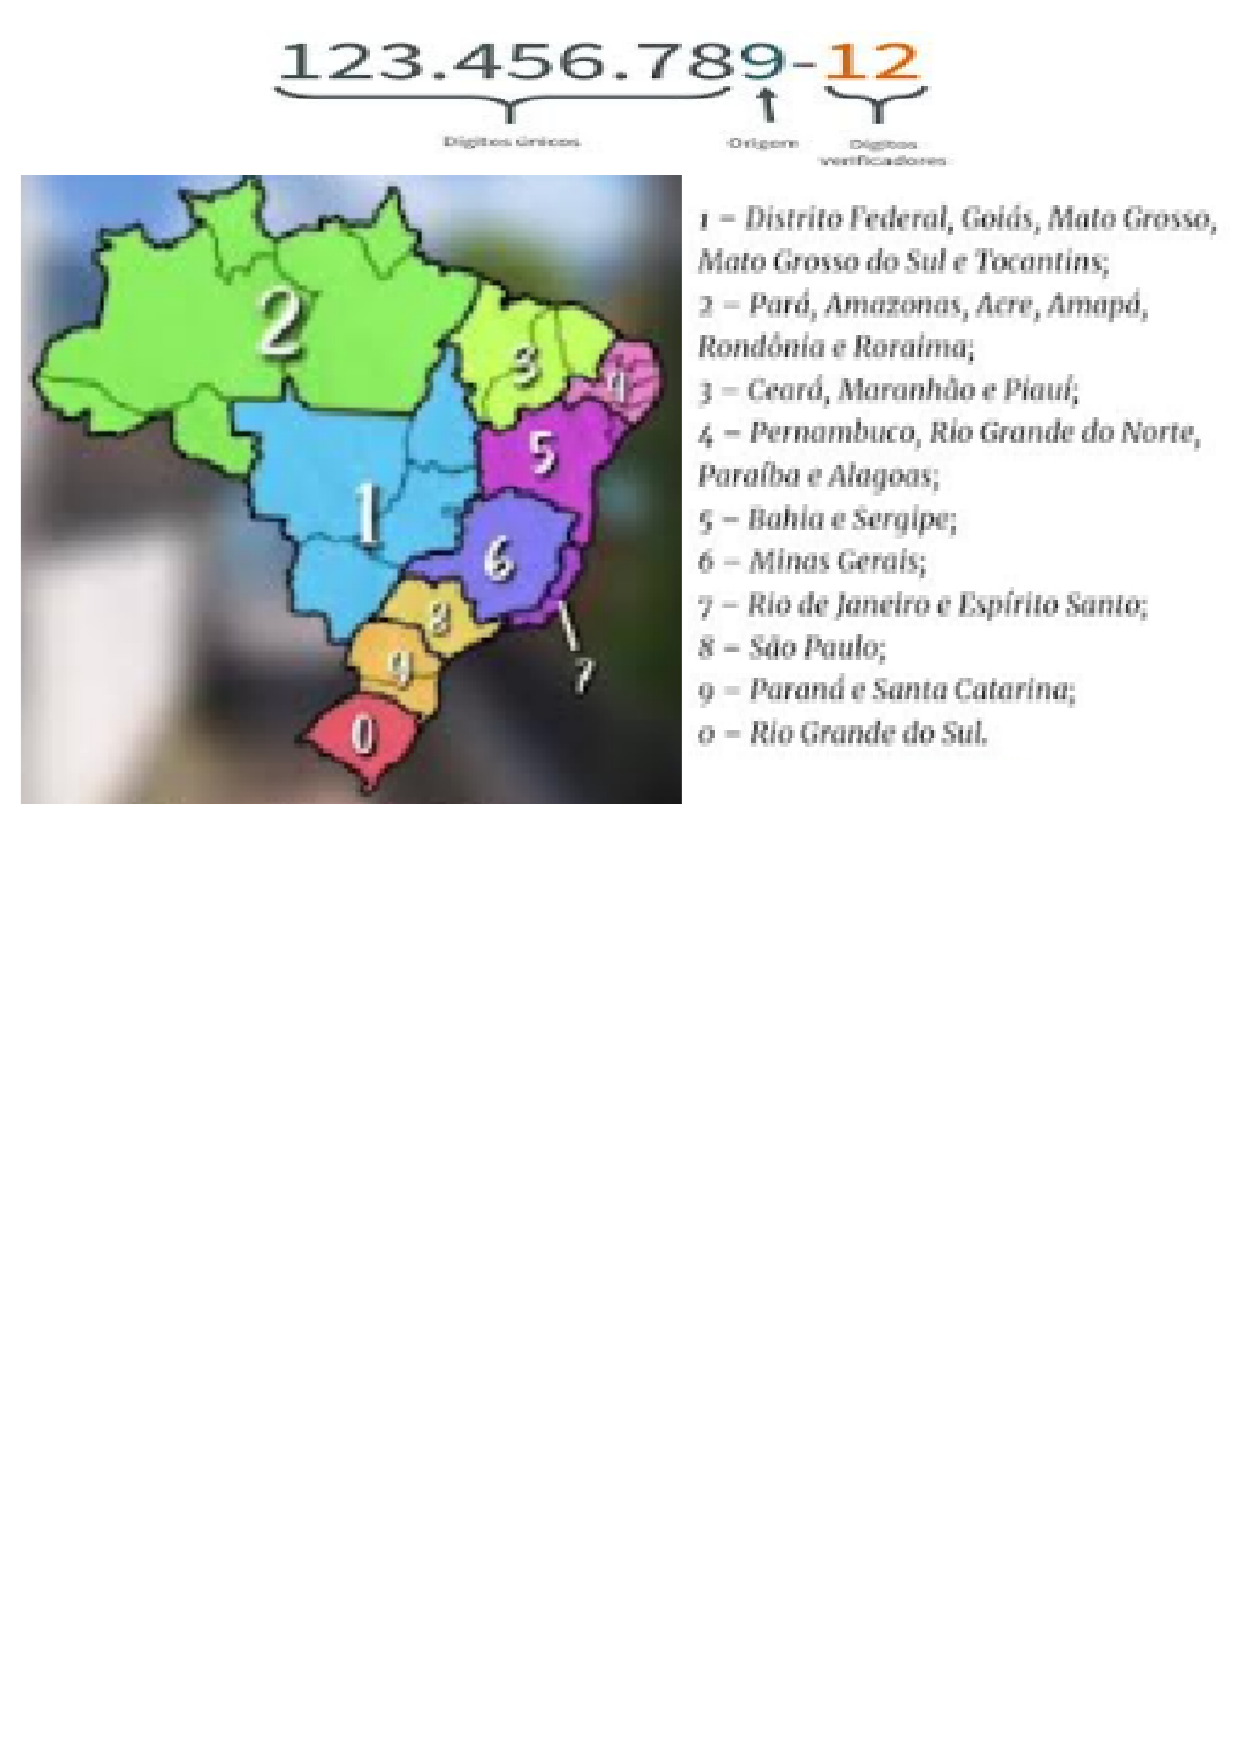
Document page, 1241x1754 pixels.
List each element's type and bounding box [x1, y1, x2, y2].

picture [20, 175, 1231, 804]
picture [250, 31, 958, 174]
